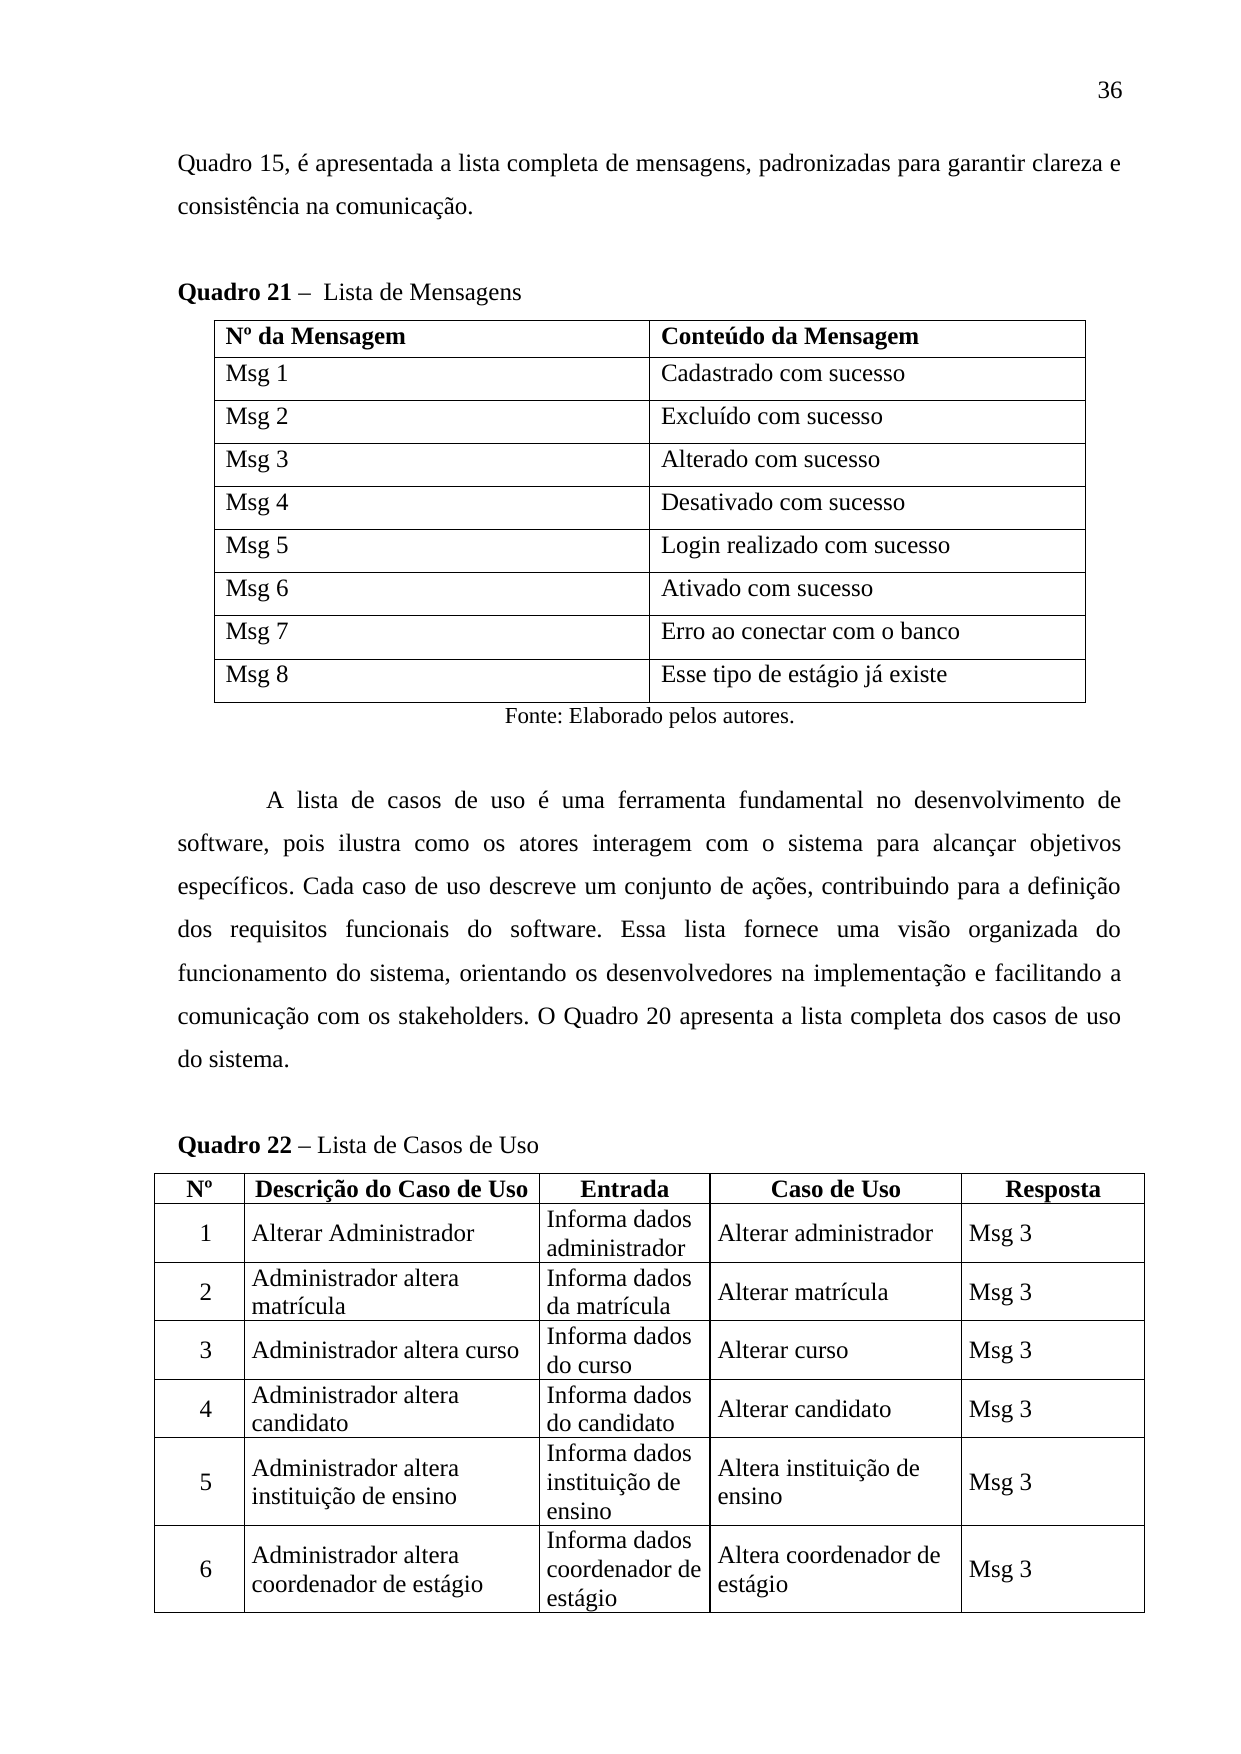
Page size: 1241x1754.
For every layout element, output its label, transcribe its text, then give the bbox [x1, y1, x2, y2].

table_cell Altera coordenador de estágio [711, 1526, 961, 1612]
table_cell Desativado com sucesso [650, 487, 1085, 529]
table_header Entrada [540, 1174, 709, 1203]
table_cell Informa dados da matrícula [540, 1263, 709, 1320]
table_cell Administrador altera coordenador de estágio [245, 1526, 539, 1612]
table_cell Msg 3 [962, 1204, 1144, 1262]
table_cell Alterar matrícula [711, 1263, 961, 1320]
table_header Resposta [962, 1174, 1144, 1203]
table_cell [155, 1204, 244, 1262]
table_cell Administrador altera matrícula [245, 1263, 539, 1320]
table_cell Msg 1 [215, 358, 649, 400]
table_cell Msg 3 [215, 444, 649, 486]
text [177, 148, 1122, 219]
table_cell Informa dados coordenador de estágio [540, 1526, 709, 1612]
table_cell Msg 3 [962, 1526, 1144, 1612]
text A lista de casos de uso é uma ferramenta fundamental no desenvolvimento de software, pois ilustra como os atores interagem com o sistema para alcançar objetivos específicos. Cada caso de uso descreve um conjunto de ações, contribuindo para a definição dos requisitos funcionais do software. Essa lista fornece uma visão organizada do funcionamento do sistema, orientando os desenvolvedores na implementação e facilitando a comunicação com os stakeholders. O Quadro 20 apresenta a lista completa dos casos de uso do sistema. [177, 785, 1122, 1073]
table_cell Msg 6 [215, 573, 649, 615]
table_cell Erro ao conectar com o banco [650, 616, 1085, 658]
table_cell [155, 1321, 244, 1379]
table_header Nº da Mensagem [215, 321, 649, 357]
table_cell Alterar Administrador [245, 1204, 539, 1262]
table_cell [155, 1438, 244, 1524]
table_cell Msg 3 [962, 1263, 1144, 1320]
table_cell Msg 7 [215, 616, 649, 658]
table_cell Cadastrado com sucesso [650, 358, 1085, 400]
table_cell Ativado com sucesso [650, 573, 1085, 615]
table_cell Msg 3 [962, 1438, 1144, 1524]
table_cell Esse tipo de estágio já existe [650, 660, 1085, 702]
table_header Descrição do Caso de Uso [245, 1174, 539, 1203]
table_header Caso de Uso [711, 1174, 961, 1203]
table_cell Administrador altera instituição de ensino [245, 1438, 539, 1524]
table_cell Excluído com sucesso [650, 401, 1085, 443]
table_cell Informa dados administrador [540, 1204, 709, 1262]
table_cell Altera instituição de ensino [711, 1438, 961, 1524]
table_cell [155, 1380, 244, 1437]
table_cell [155, 1263, 244, 1320]
table_header Conteúdo da Mensagem [650, 321, 1085, 357]
text Fonte: Elaborado pelos autores. [177, 703, 1122, 729]
table_cell Msg 3 [962, 1321, 1144, 1379]
table_cell Msg 5 [215, 530, 649, 572]
table_cell Msg 4 [215, 487, 649, 529]
table_cell Administrador altera candidato [245, 1380, 539, 1437]
table_header Nº [155, 1174, 244, 1203]
table_cell Alterado com sucesso [650, 444, 1085, 486]
table_cell Login realizado com sucesso [650, 530, 1085, 572]
table_cell Alterar administrador [711, 1204, 961, 1262]
table_cell Msg 3 [962, 1380, 1144, 1437]
table_cell Msg 2 [215, 401, 649, 443]
table_cell Alterar candidato [711, 1380, 961, 1437]
table_cell Msg 8 [215, 660, 649, 702]
table_cell Administrador altera curso [245, 1321, 539, 1379]
table_cell Informa dados do curso [540, 1321, 709, 1379]
table_cell Informa dados instituição de ensino [540, 1438, 709, 1524]
table_cell [155, 1526, 244, 1612]
table_cell Informa dados do candidato [540, 1380, 709, 1437]
table_cell Alterar curso [711, 1321, 961, 1379]
